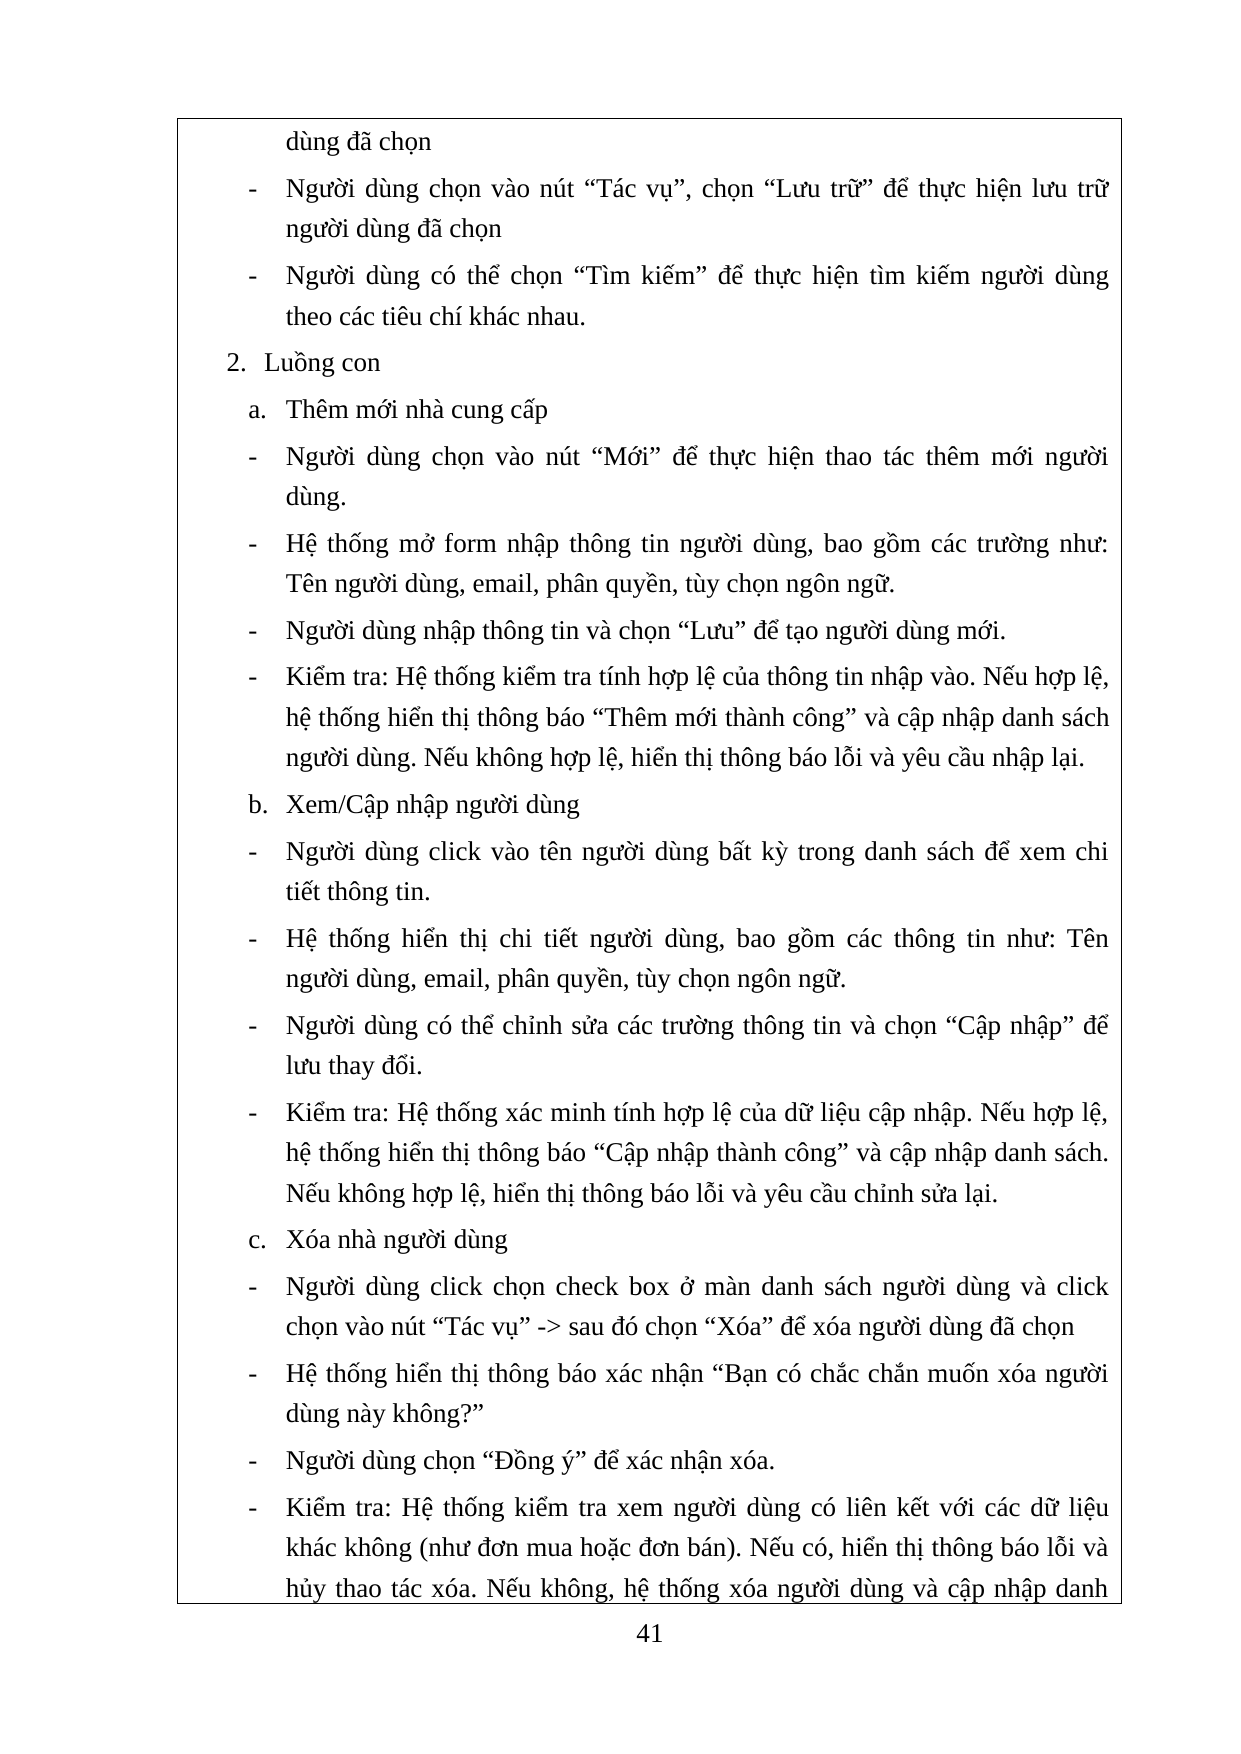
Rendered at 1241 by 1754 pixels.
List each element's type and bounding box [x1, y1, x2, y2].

table_cell [178, 119, 1121, 1603]
